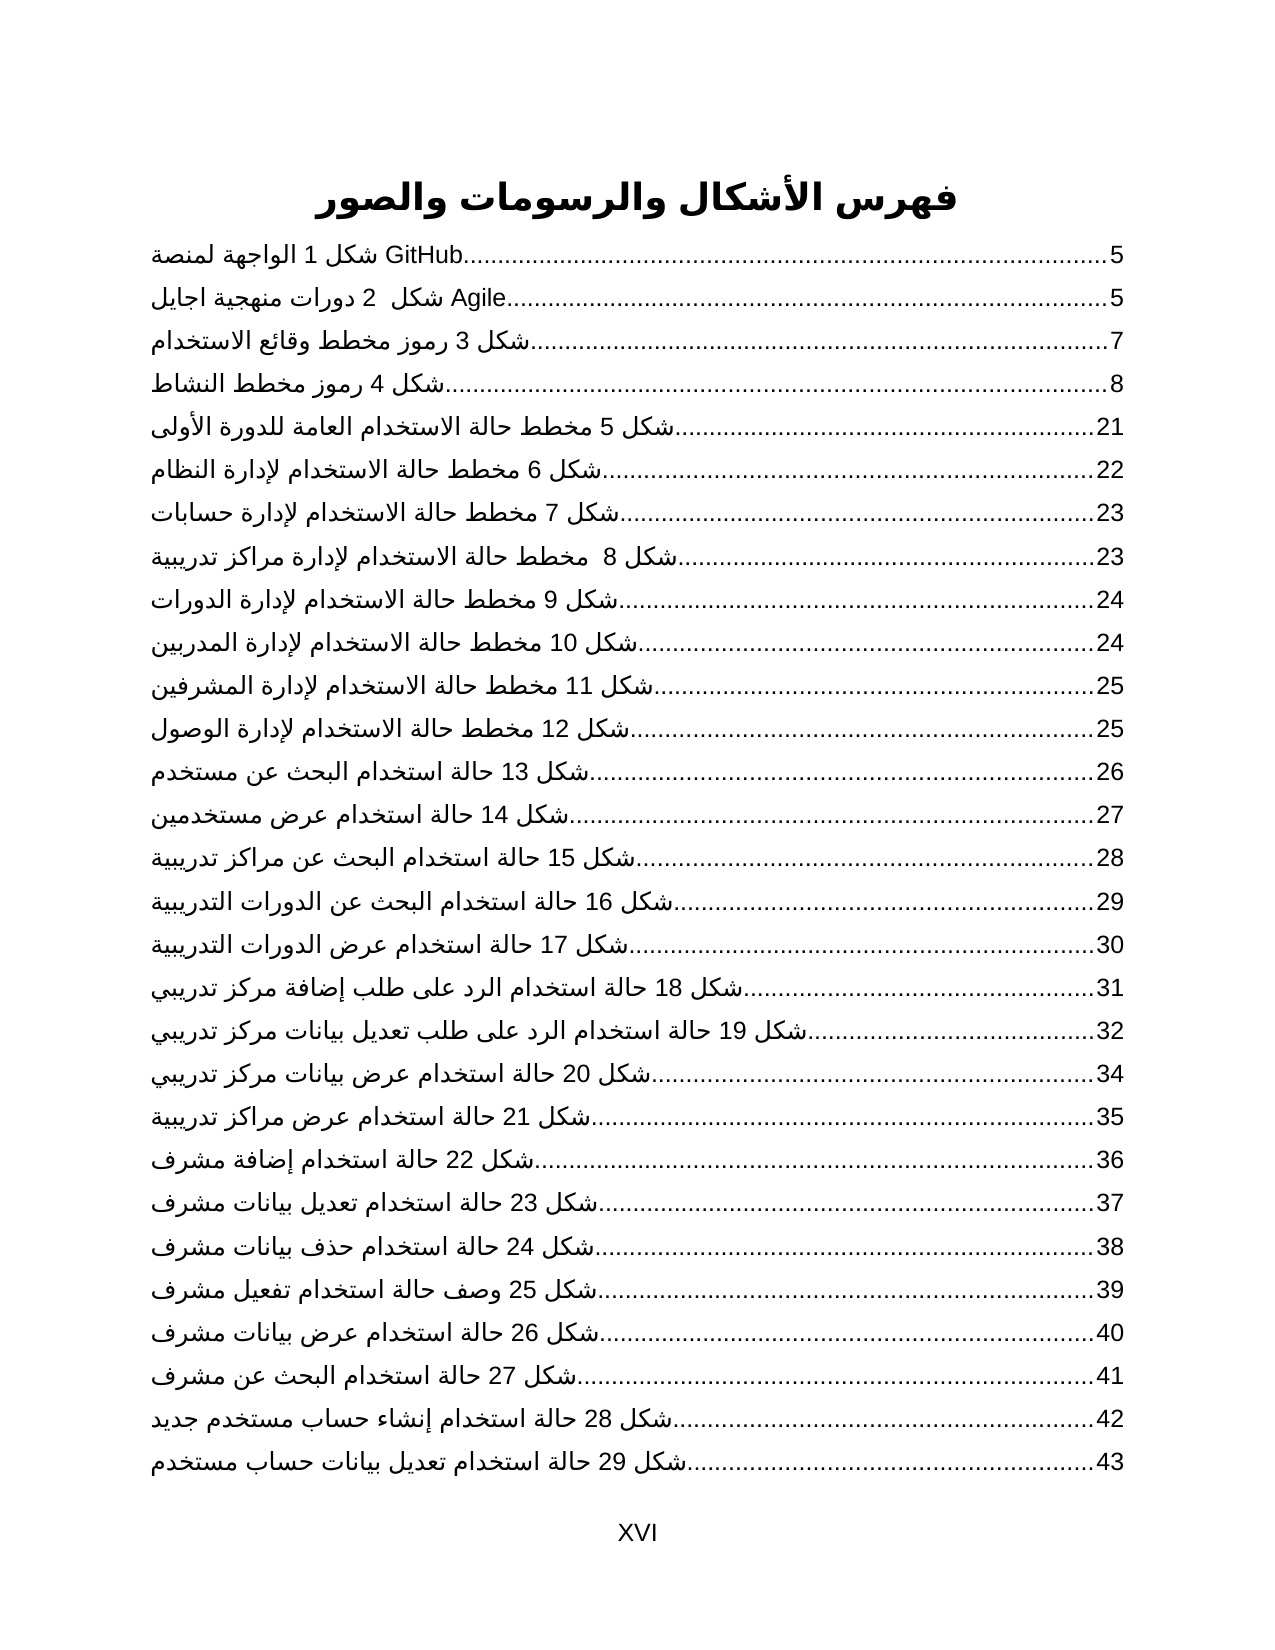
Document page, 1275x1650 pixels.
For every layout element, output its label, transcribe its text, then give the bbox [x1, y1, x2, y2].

text شكل 13 حالة استخدام البحث عن مستخدم 26 [150, 757, 1125, 786]
text شكل 9 مخطط حالة الاستخدام لإدارة الدورات 24 [150, 585, 1125, 613]
text شكل 16 حالة استخدام البحث عن الدورات التدريبية 29 [150, 887, 1125, 915]
text شكل 2 دورات منهجية اجايل Agile 5 [150, 283, 1125, 312]
text شكل 14 حالة استخدام عرض مستخدمين 27 [150, 800, 1125, 829]
text شكل 6 مخطط حالة الاستخدام لإدارة النظام 22 [150, 455, 1125, 484]
subtitle فهرس الأشكال والرسومات والصور [150, 175, 1125, 218]
text شكل 7 مخطط حالة الاستخدام لإدارة حسابات 23 [150, 498, 1125, 527]
text شكل 25 وصف حالة استخدام تفعيل مشرف 39 [150, 1275, 1125, 1303]
text شكل 23 حالة استخدام تعديل بيانات مشرف 37 [150, 1188, 1125, 1217]
text شكل 20 حالة استخدام عرض بيانات مركز تدريبي 34 [150, 1059, 1125, 1088]
text شكل 26 حالة استخدام عرض بيانات مشرف 40 [150, 1318, 1125, 1347]
text شكل 3 رموز مخطط وقائع الاستخدام 7 [150, 326, 1125, 355]
text شكل 12 مخطط حالة الاستخدام لإدارة الوصول 25 [150, 714, 1125, 743]
text شكل 18 حالة استخدام الرد على طلب إضافة مركز تدريبي 31 [150, 973, 1125, 1002]
text شكل 21 حالة استخدام عرض مراكز تدريبية 35 [150, 1102, 1125, 1131]
text شكل 19 حالة استخدام الرد على طلب تعديل بيانات مركز تدريبي 32 [150, 1016, 1125, 1045]
text شكل 29 حالة استخدام تعديل بيانات حساب مستخدم 43 [150, 1447, 1125, 1476]
text شكل 28 حالة استخدام إنشاء حساب مستخدم جديد 42 [150, 1404, 1125, 1433]
text شكل 17 حالة استخدام عرض الدورات التدريبية 30 [150, 930, 1125, 958]
text شكل 4 رموز مخطط النشاط 8 [150, 369, 1125, 398]
text شكل 24 حالة استخدام حذف بيانات مشرف 38 [150, 1232, 1125, 1260]
text شكل 8 مخطط حالة الاستخدام لإدارة مراكز تدريبية 23 [150, 542, 1125, 570]
text شكل 11 مخطط حالة الاستخدام لإدارة المشرفين 25 [150, 671, 1125, 700]
text شكل 22 حالة استخدام إضافة مشرف 36 [150, 1145, 1125, 1174]
text شكل 10 مخطط حالة الاستخدام لإدارة المدربين 24 [150, 628, 1125, 657]
text شكل 5 مخطط حالة الاستخدام العامة للدورة الأولى 21 [150, 412, 1125, 441]
text شكل 1 الواجهة لمنصة GitHub 5 [150, 240, 1125, 268]
text شكل 15 حالة استخدام البحث عن مراكز تدريبية 28 [150, 843, 1125, 872]
text شكل 27 حالة استخدام البحث عن مشرف 41 [150, 1361, 1125, 1390]
